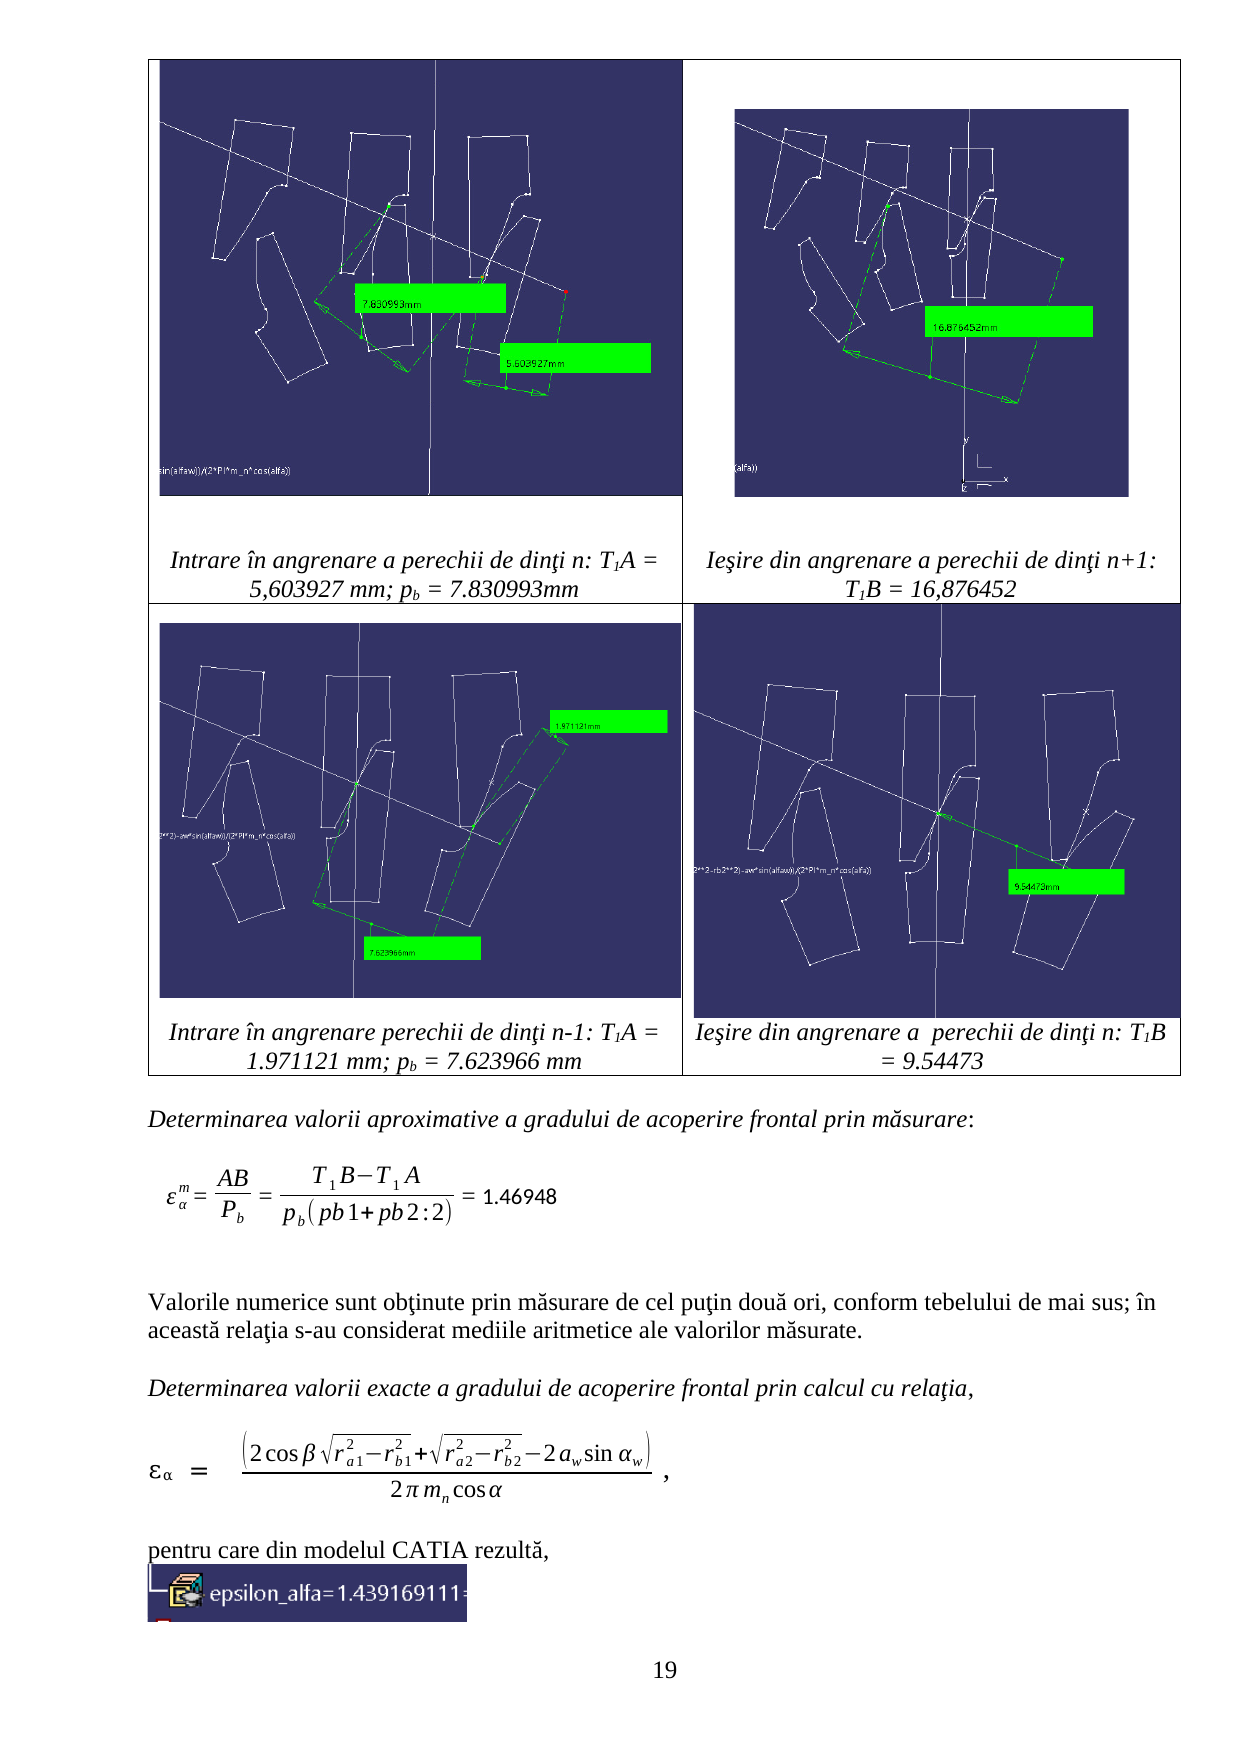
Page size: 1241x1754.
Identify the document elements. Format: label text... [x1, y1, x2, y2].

table_header [683, 60, 1180, 546]
picture [734, 109, 1129, 497]
text Determinarea valorii exacte a gradului de acoperire frontal prin calcul cu relaţia, [148, 1373, 1181, 1402]
picture [693, 604, 1181, 1018]
table_cell Ieşire din angrenare a perechii de dinţi n: T1B = 9.54473 [683, 1017, 1180, 1075]
text = = = 1.46948 [148, 1162, 1181, 1229]
text εα = , [148, 1430, 1181, 1507]
text pentru care din modelul CATIA rezultă, [148, 1536, 1181, 1564]
picture [159, 60, 683, 496]
table_header [149, 60, 682, 546]
table_cell Intrare în angrenare a perechii de dinţi n: T1A = 5,603927 mm; pb = 7.830993mm [149, 546, 682, 603]
text Valorile numerice sunt obţinute prin măsurare de cel puţin două ori, conform tebelului de mai sus; în această relaţia s-au considerat mediile aritmetice ale valorilor măsurate. [148, 1287, 1181, 1344]
picture [147, 1564, 467, 1622]
picture [159, 623, 681, 998]
table_cell Intrare în angrenare perechii de dinţi n-1: T1A = 1.971121 mm; pb = 7.623966 mm [149, 1017, 682, 1075]
table_cell [683, 604, 693, 1017]
table_cell Ieşire din angrenare a perechii de dinţi n+1: T1B = 16,876452 [683, 546, 1180, 603]
text Determinarea valorii aproximative a gradului de acoperire frontal prin măsurare: [148, 1104, 1181, 1133]
table_cell [149, 604, 682, 1017]
